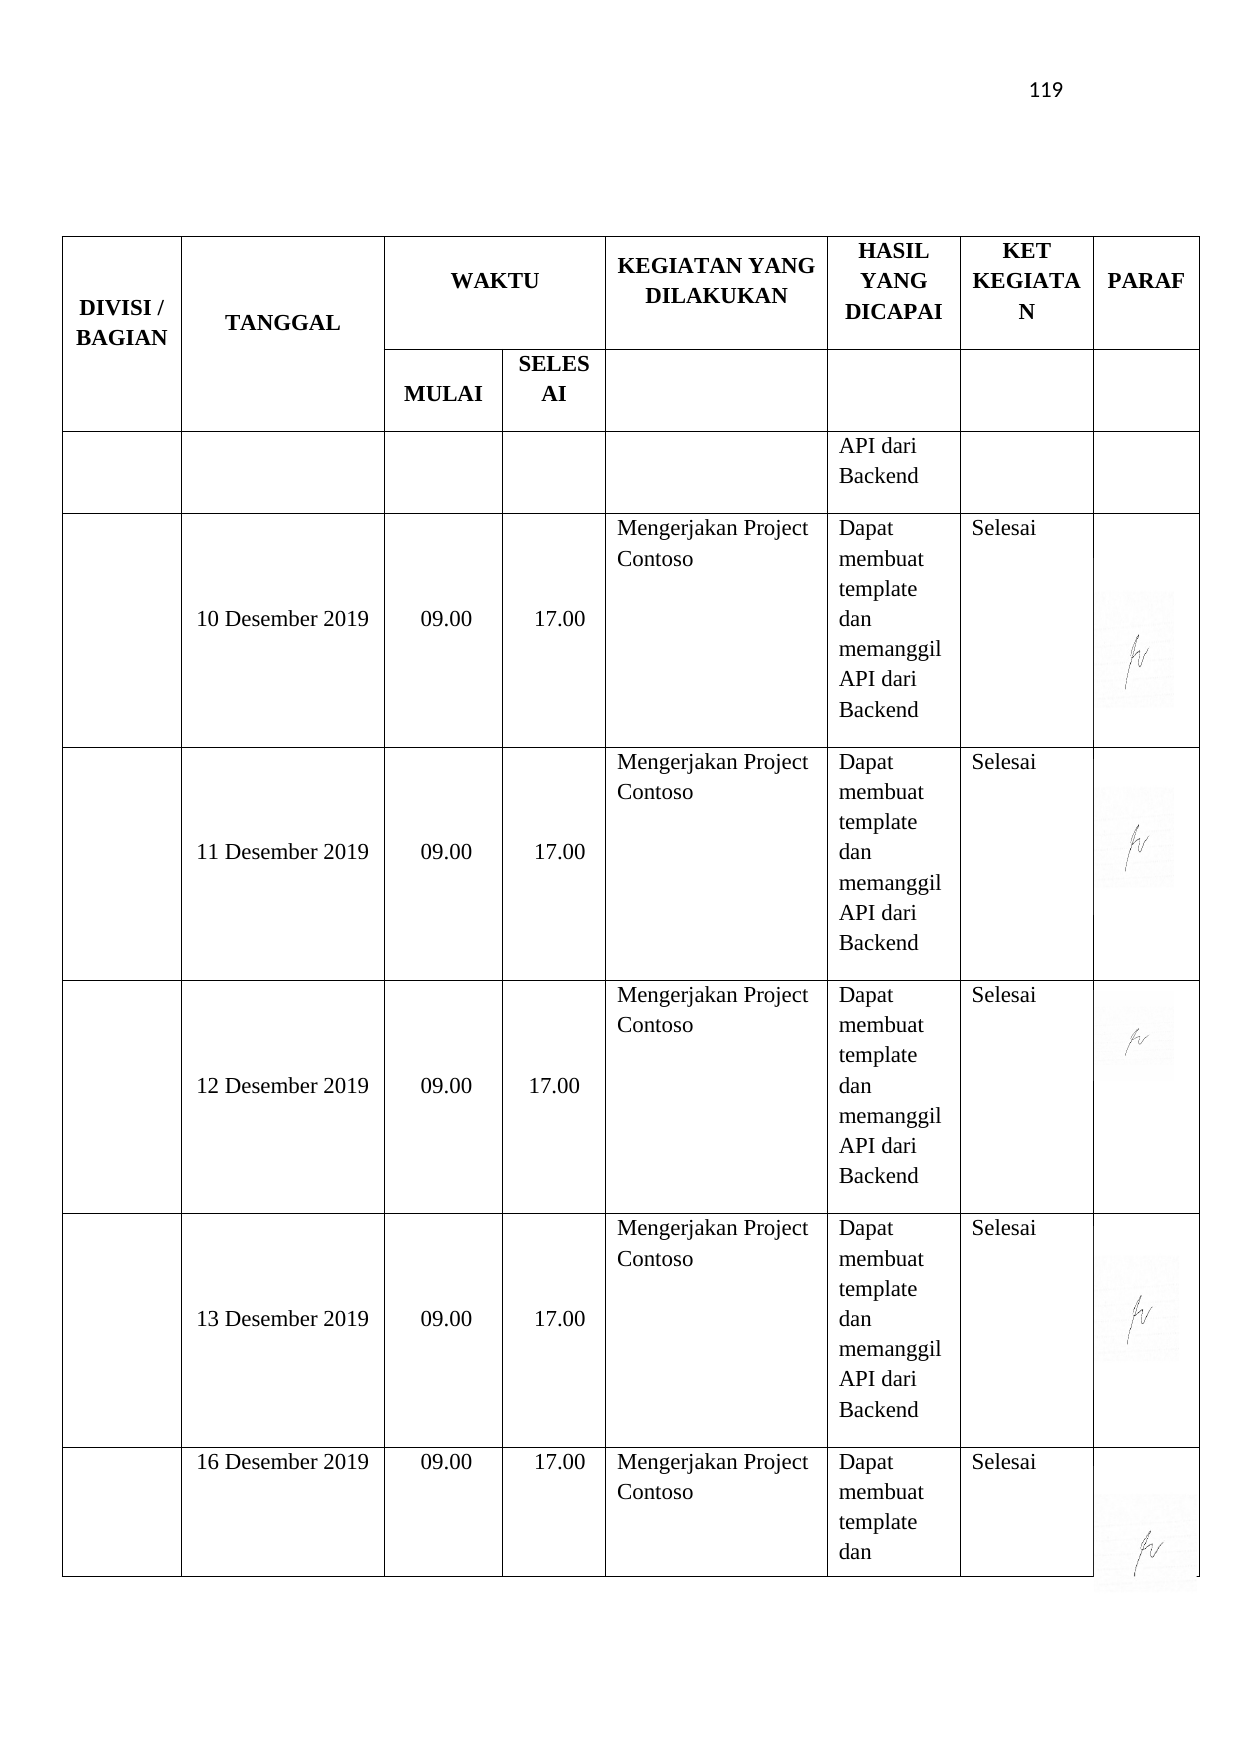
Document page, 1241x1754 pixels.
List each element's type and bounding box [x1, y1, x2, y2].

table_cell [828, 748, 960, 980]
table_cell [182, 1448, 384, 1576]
picture [1093, 759, 1174, 915]
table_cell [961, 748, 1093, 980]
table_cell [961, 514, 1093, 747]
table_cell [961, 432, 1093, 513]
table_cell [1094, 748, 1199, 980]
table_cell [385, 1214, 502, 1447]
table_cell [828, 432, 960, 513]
picture [1093, 990, 1174, 1081]
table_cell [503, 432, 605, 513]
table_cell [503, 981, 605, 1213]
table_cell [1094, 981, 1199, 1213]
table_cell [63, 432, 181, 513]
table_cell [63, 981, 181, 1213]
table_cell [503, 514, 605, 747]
picture [1093, 1466, 1197, 1619]
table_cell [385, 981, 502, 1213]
picture [1093, 558, 1174, 740]
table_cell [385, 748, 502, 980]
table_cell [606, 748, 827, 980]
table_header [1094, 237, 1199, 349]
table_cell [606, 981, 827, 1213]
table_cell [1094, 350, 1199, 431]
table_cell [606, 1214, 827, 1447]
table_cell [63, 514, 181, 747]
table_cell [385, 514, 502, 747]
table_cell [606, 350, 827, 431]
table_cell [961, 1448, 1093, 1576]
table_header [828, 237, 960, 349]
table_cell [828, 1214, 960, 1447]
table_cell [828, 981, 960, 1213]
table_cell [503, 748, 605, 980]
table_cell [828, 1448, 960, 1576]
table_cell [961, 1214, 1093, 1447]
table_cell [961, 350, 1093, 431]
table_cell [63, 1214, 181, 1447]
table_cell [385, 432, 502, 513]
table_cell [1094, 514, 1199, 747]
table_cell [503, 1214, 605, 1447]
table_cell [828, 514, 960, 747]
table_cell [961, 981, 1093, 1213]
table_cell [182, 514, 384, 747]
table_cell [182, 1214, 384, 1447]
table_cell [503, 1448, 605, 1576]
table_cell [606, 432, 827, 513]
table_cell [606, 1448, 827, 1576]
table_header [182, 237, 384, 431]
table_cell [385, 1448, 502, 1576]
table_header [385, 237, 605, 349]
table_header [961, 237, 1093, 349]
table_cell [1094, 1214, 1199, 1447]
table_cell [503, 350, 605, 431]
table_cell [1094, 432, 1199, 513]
picture [1093, 1226, 1180, 1390]
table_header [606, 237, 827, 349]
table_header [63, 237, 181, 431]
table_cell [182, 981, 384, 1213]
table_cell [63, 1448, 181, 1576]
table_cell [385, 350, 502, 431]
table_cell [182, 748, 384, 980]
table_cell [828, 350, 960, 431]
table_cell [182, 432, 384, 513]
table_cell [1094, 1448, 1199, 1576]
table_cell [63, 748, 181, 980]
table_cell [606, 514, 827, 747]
